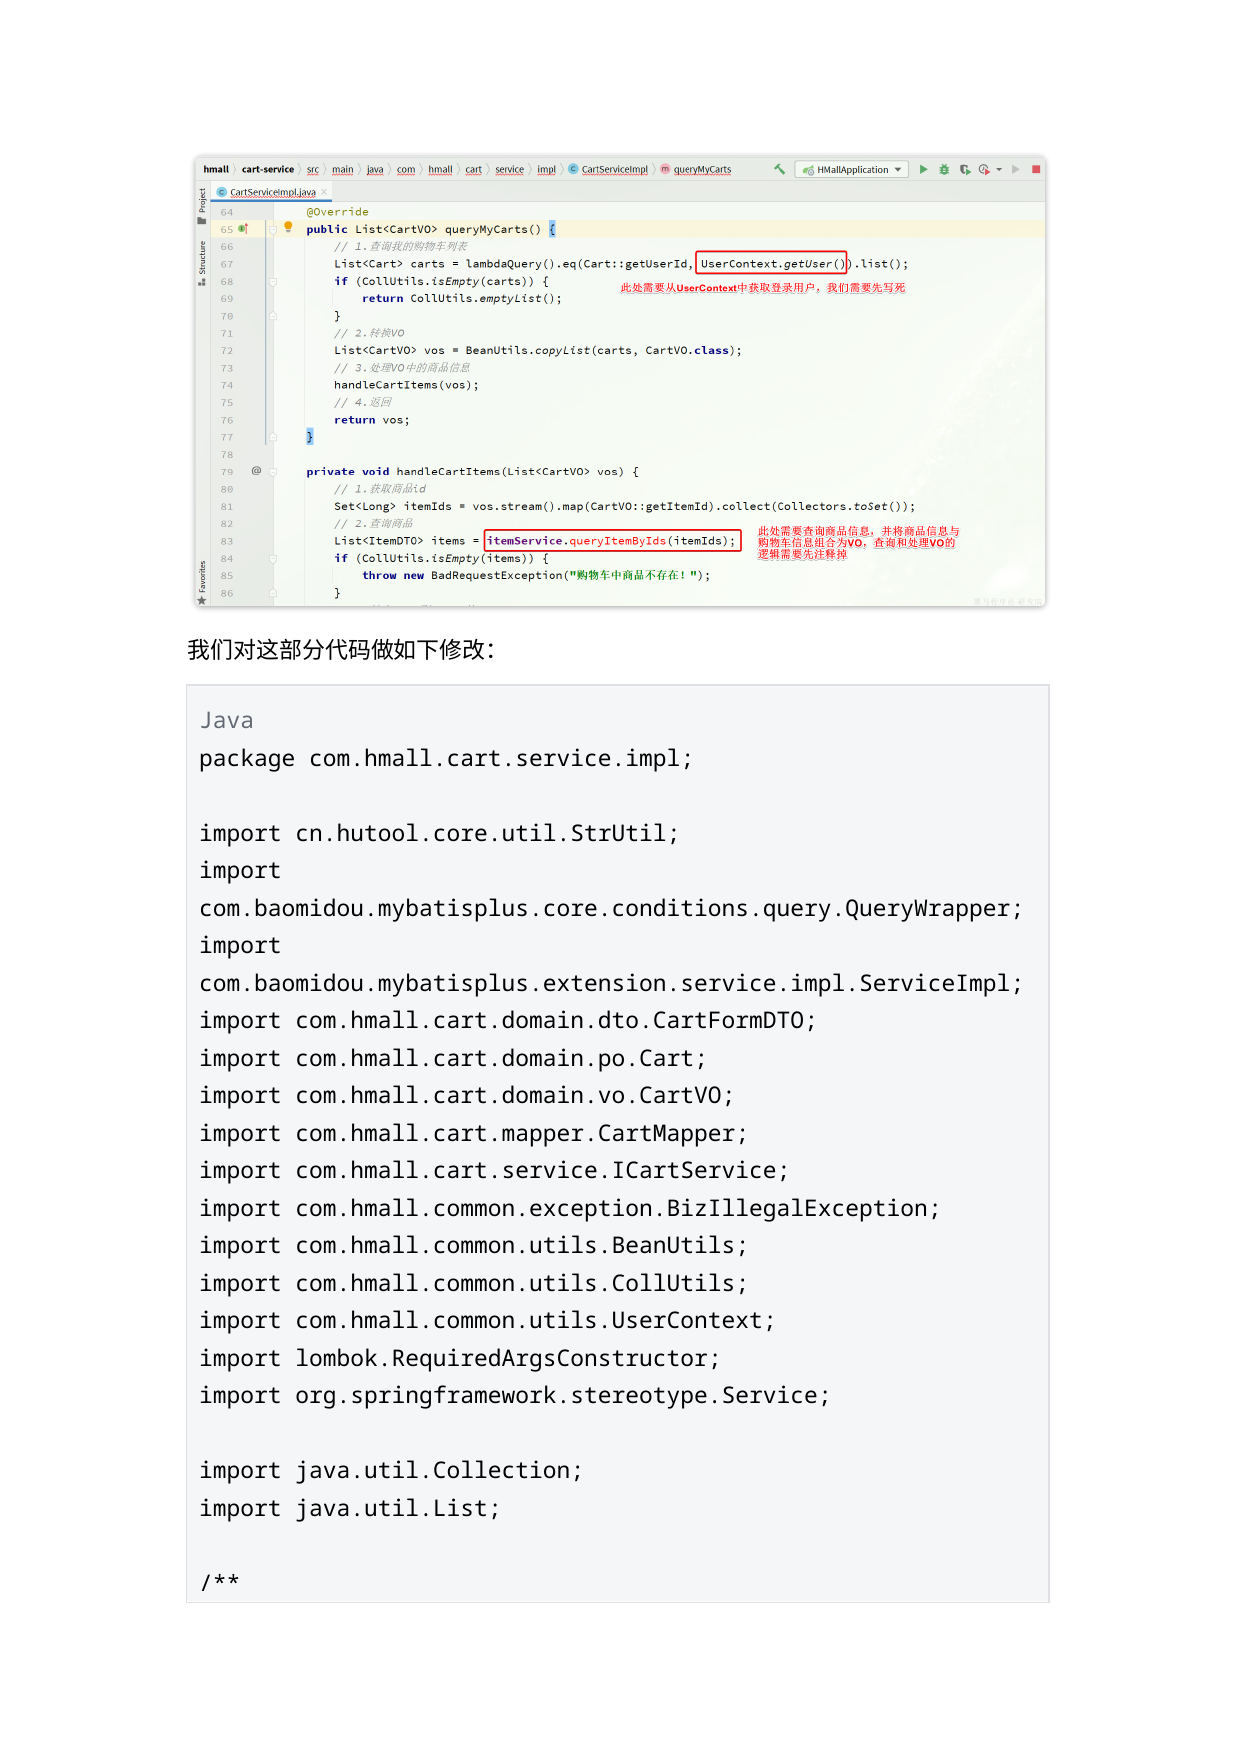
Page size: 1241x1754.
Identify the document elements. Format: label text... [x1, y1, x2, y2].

text 我们对这部分代码做如下修改： [187, 632, 1053, 665]
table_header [187, 686, 1048, 1601]
picture [188, 150, 1052, 614]
